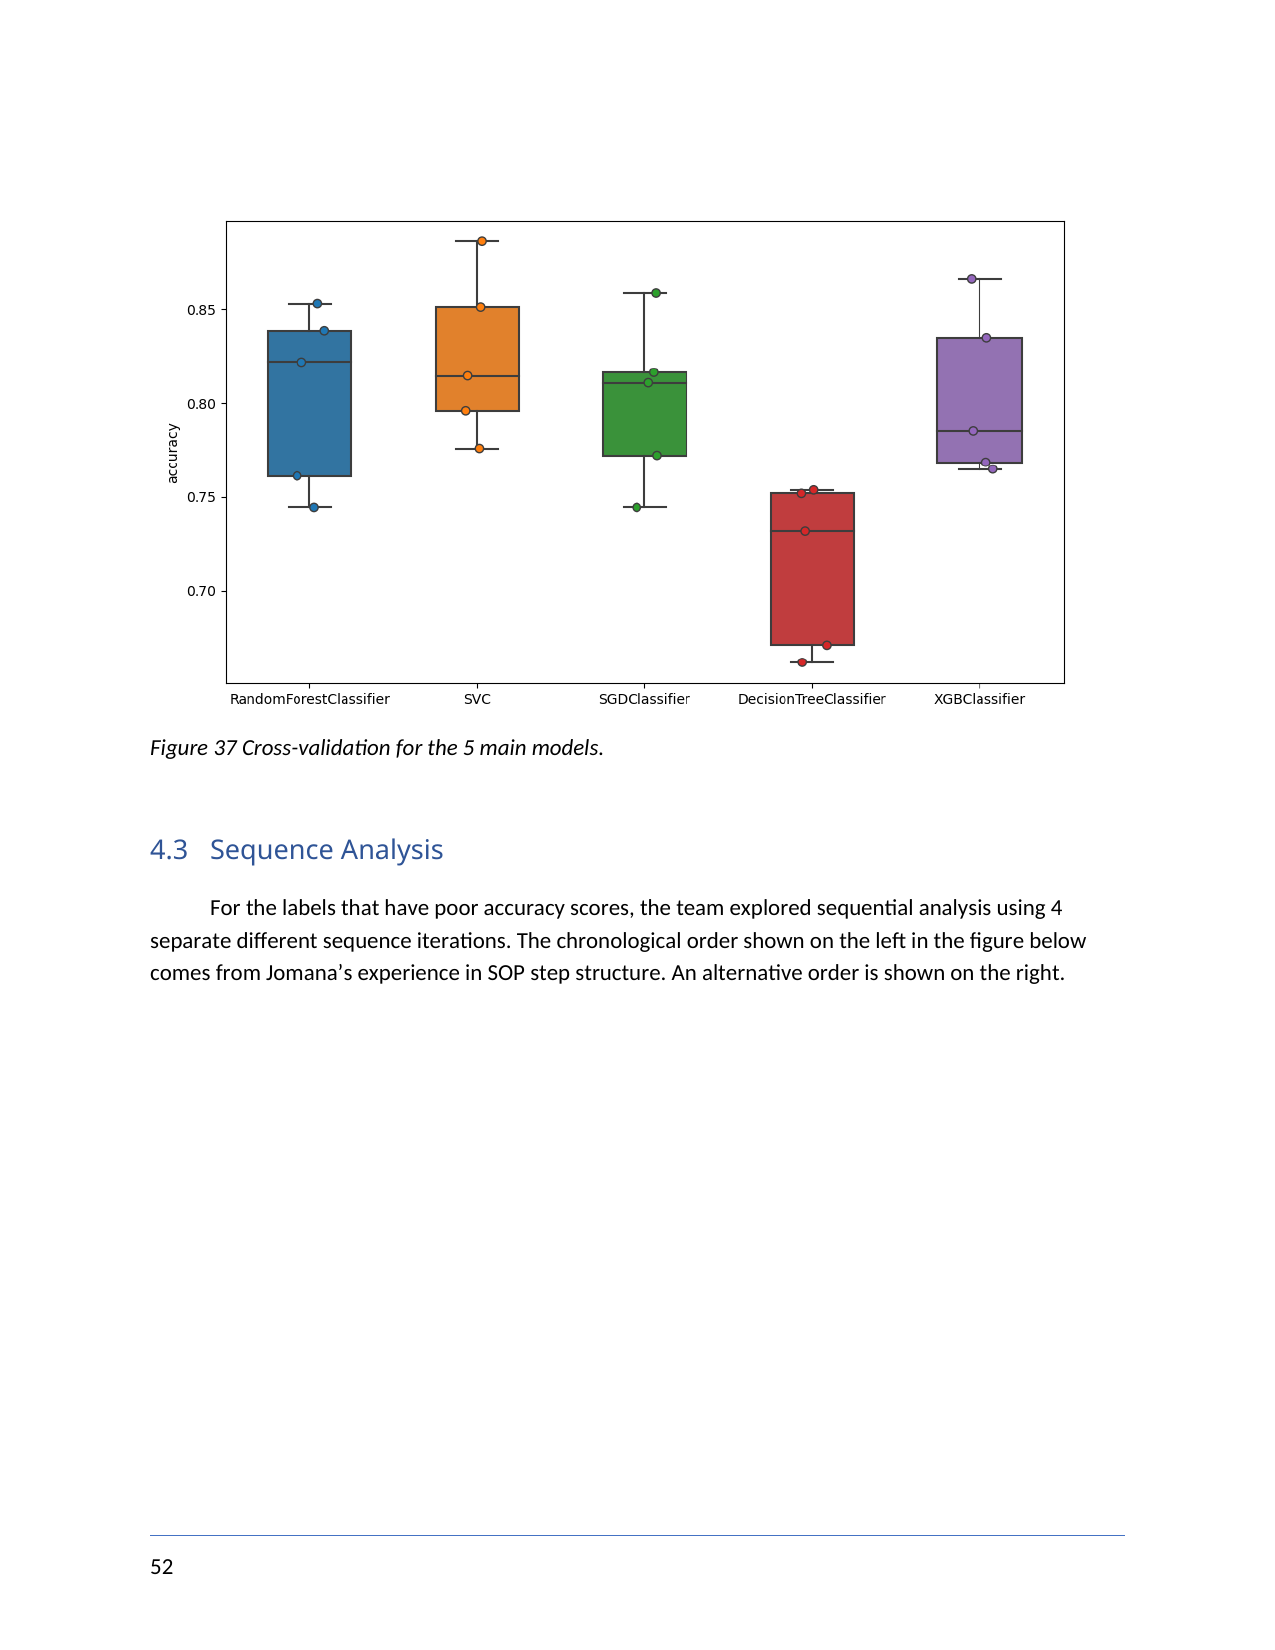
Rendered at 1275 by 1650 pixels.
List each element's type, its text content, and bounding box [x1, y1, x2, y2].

subtitle Sequence Analysis [150, 830, 1125, 867]
picture [150, 175, 1125, 708]
text Figure 37 Cross-validation for the 5 main models. [150, 733, 1125, 761]
text For the labels that have poor accuracy scores, the team explored sequential analysis using 4 separate different sequence iterations. The chronological order shown on the left in the figure below comes from Jomana’s experience in SOP step structure. An alternative order is shown on the right. [150, 893, 1125, 986]
